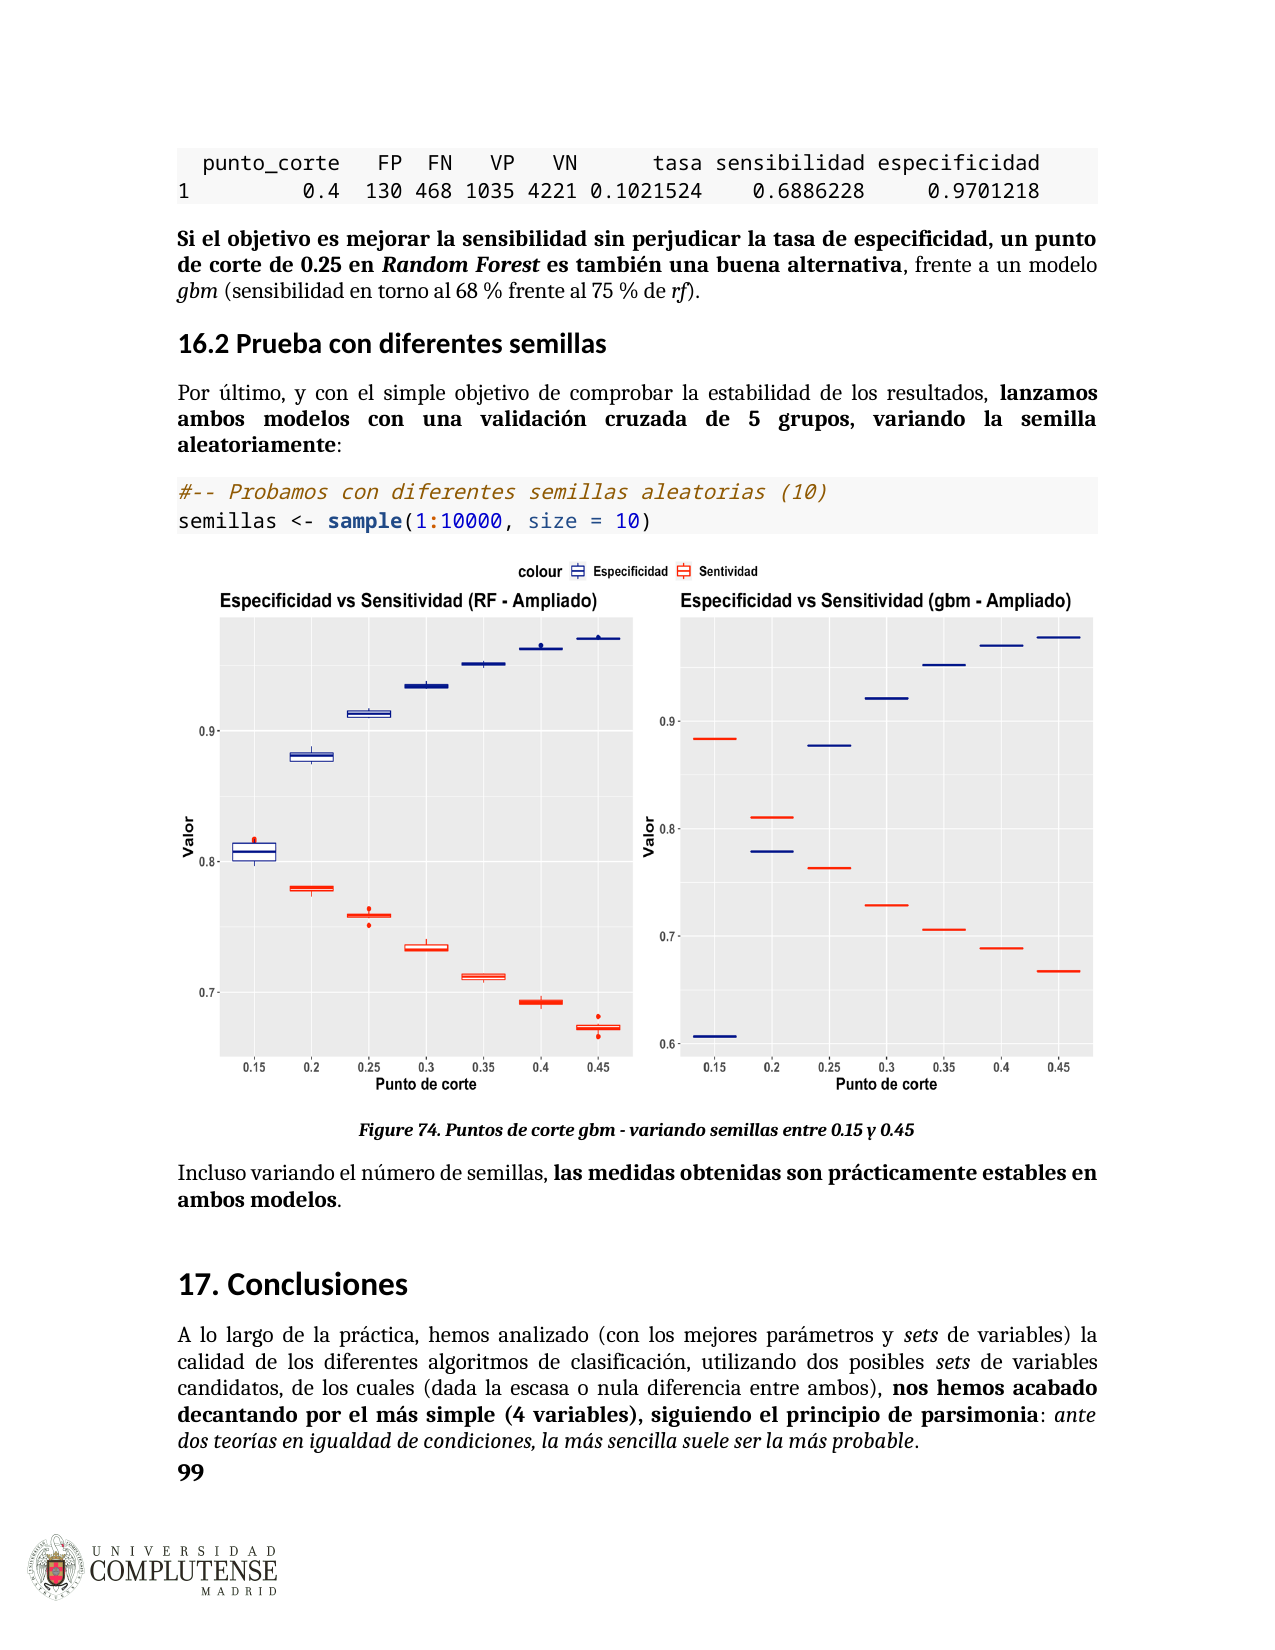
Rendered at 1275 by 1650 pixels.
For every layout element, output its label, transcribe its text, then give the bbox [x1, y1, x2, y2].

subtitle 17. Conclusiones [177, 1263, 1098, 1303]
text Por último, y con el simple objetivo de comprobar la estabilidad de los resultados, lanzamos ambos modelos con una validación cruzada de 5 grupos, variando la semilla aleatoriamente: [177, 379, 1098, 459]
text punto_corte FP FN VP VN tasa sensibilidad especificidad 1 0.4 130 468 1035 4221 0.1021524 0.6886228 0.9701218 [177, 148, 1098, 204]
text Incluso variando el número de semillas, las medidas obtenidas son prácticamente estables en ambos modelos. [177, 1160, 1098, 1213]
text #-- Probamos con diferentes semillas aleatorias (10) semillas <- sample(1:10000, size = 10) [177, 477, 1098, 534]
picture [24, 1496, 280, 1640]
text A lo largo de la práctica, hemos analizado (con los mejores parámetros y sets de variables) la calidad de los diferentes algoritmos de clasificación, utilizando dos posibles sets de variables candidatos, de los cuales (dada la escasa o nula diferencia entre ambos), nos hemos acabado decantando por el más simple (4 variables), siguiendo el principio de parsimonia: ante dos teorías en igualdad de condiciones, la más sencilla suele ser la más probable. [177, 1322, 1098, 1454]
subtitle 16.2 Prueba con diferentes semillas [177, 325, 1098, 361]
text Si el objetivo es mejorar la sensibilidad sin perjudicar la tasa de especificidad, un punto de corte de 0.25 en Random Forest es también una buena alternativa, frente a un modelo gbm (sensibilidad en torno al 68 % frente al 75 % de rf). [177, 225, 1098, 304]
picture [177, 555, 1098, 1099]
